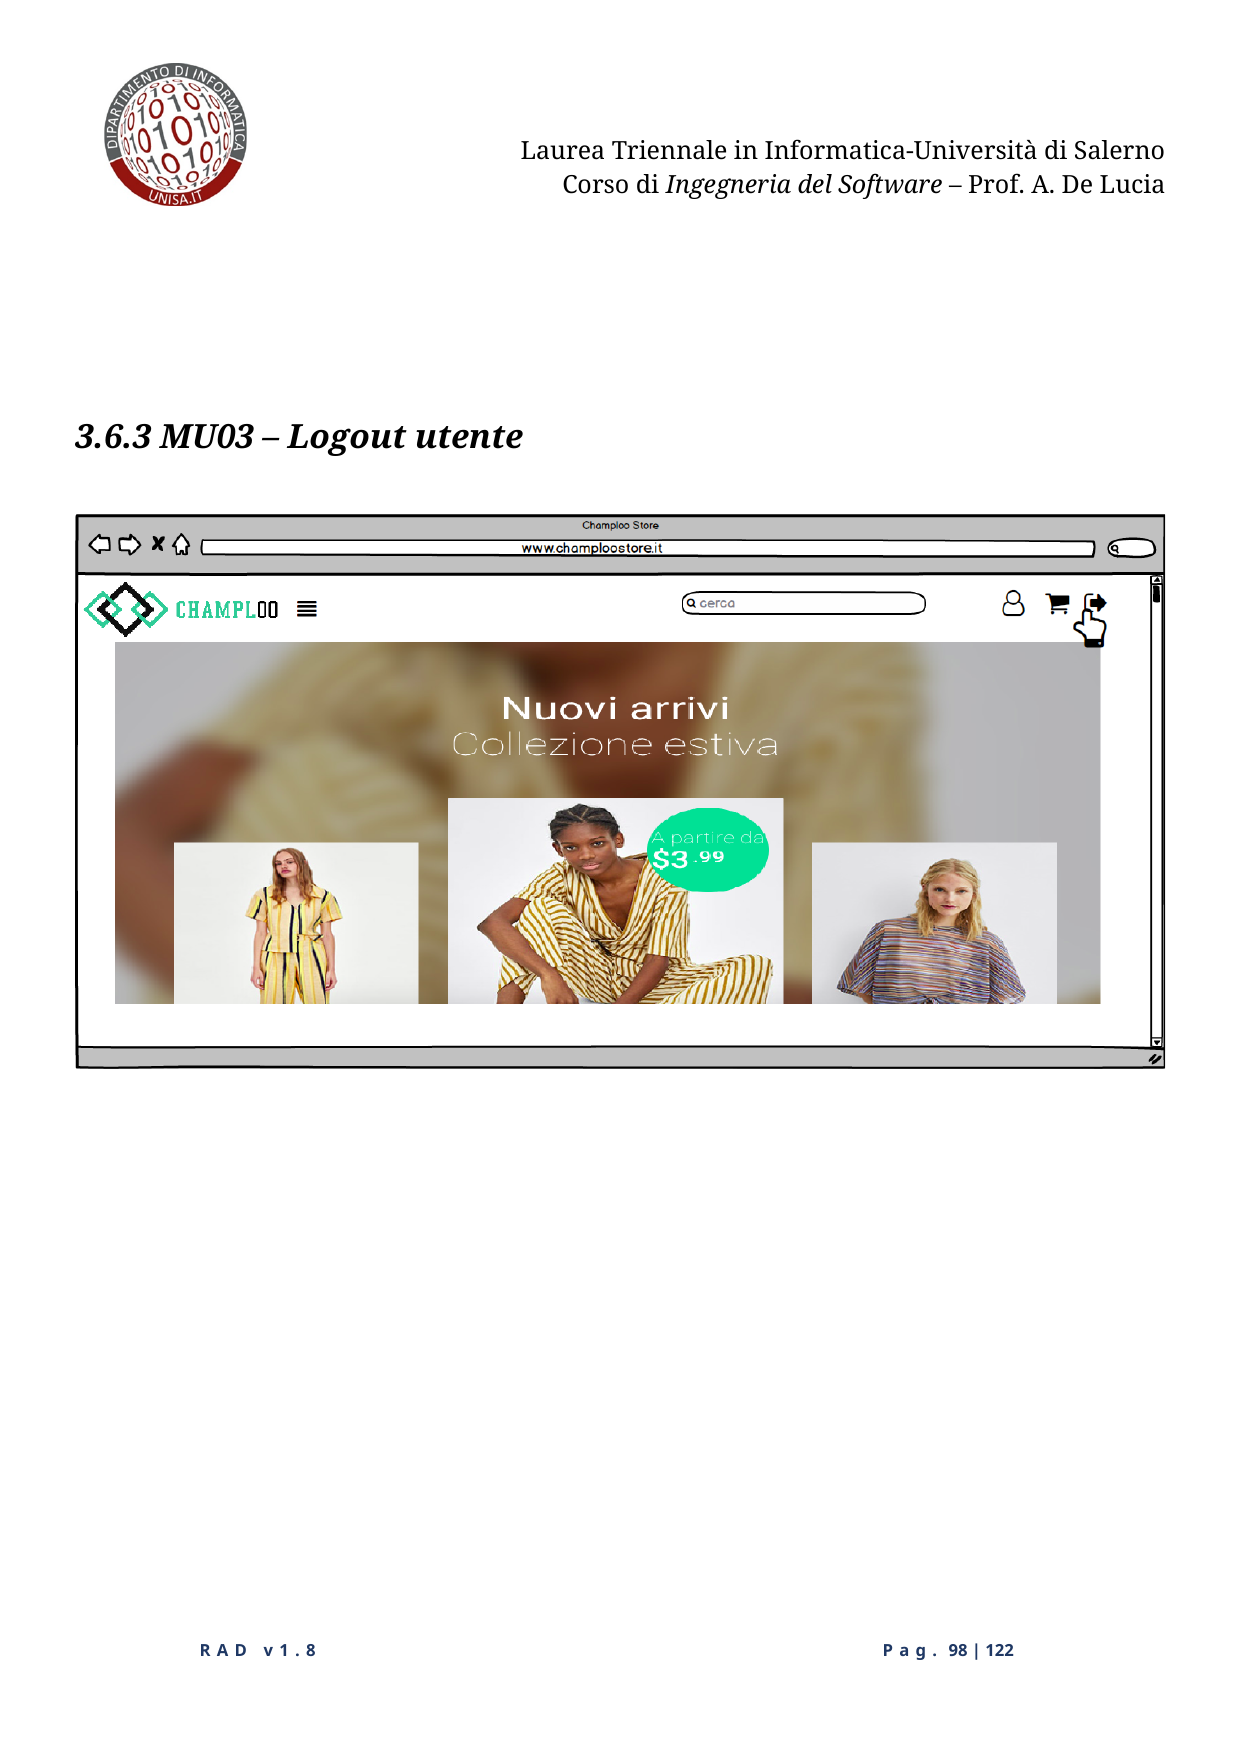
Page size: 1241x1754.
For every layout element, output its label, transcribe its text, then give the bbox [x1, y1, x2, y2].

picture [75, 514, 1166, 1069]
picture [104, 63, 247, 206]
subtitle 3.6.3 MU03 – Logout utente [75, 413, 1165, 458]
